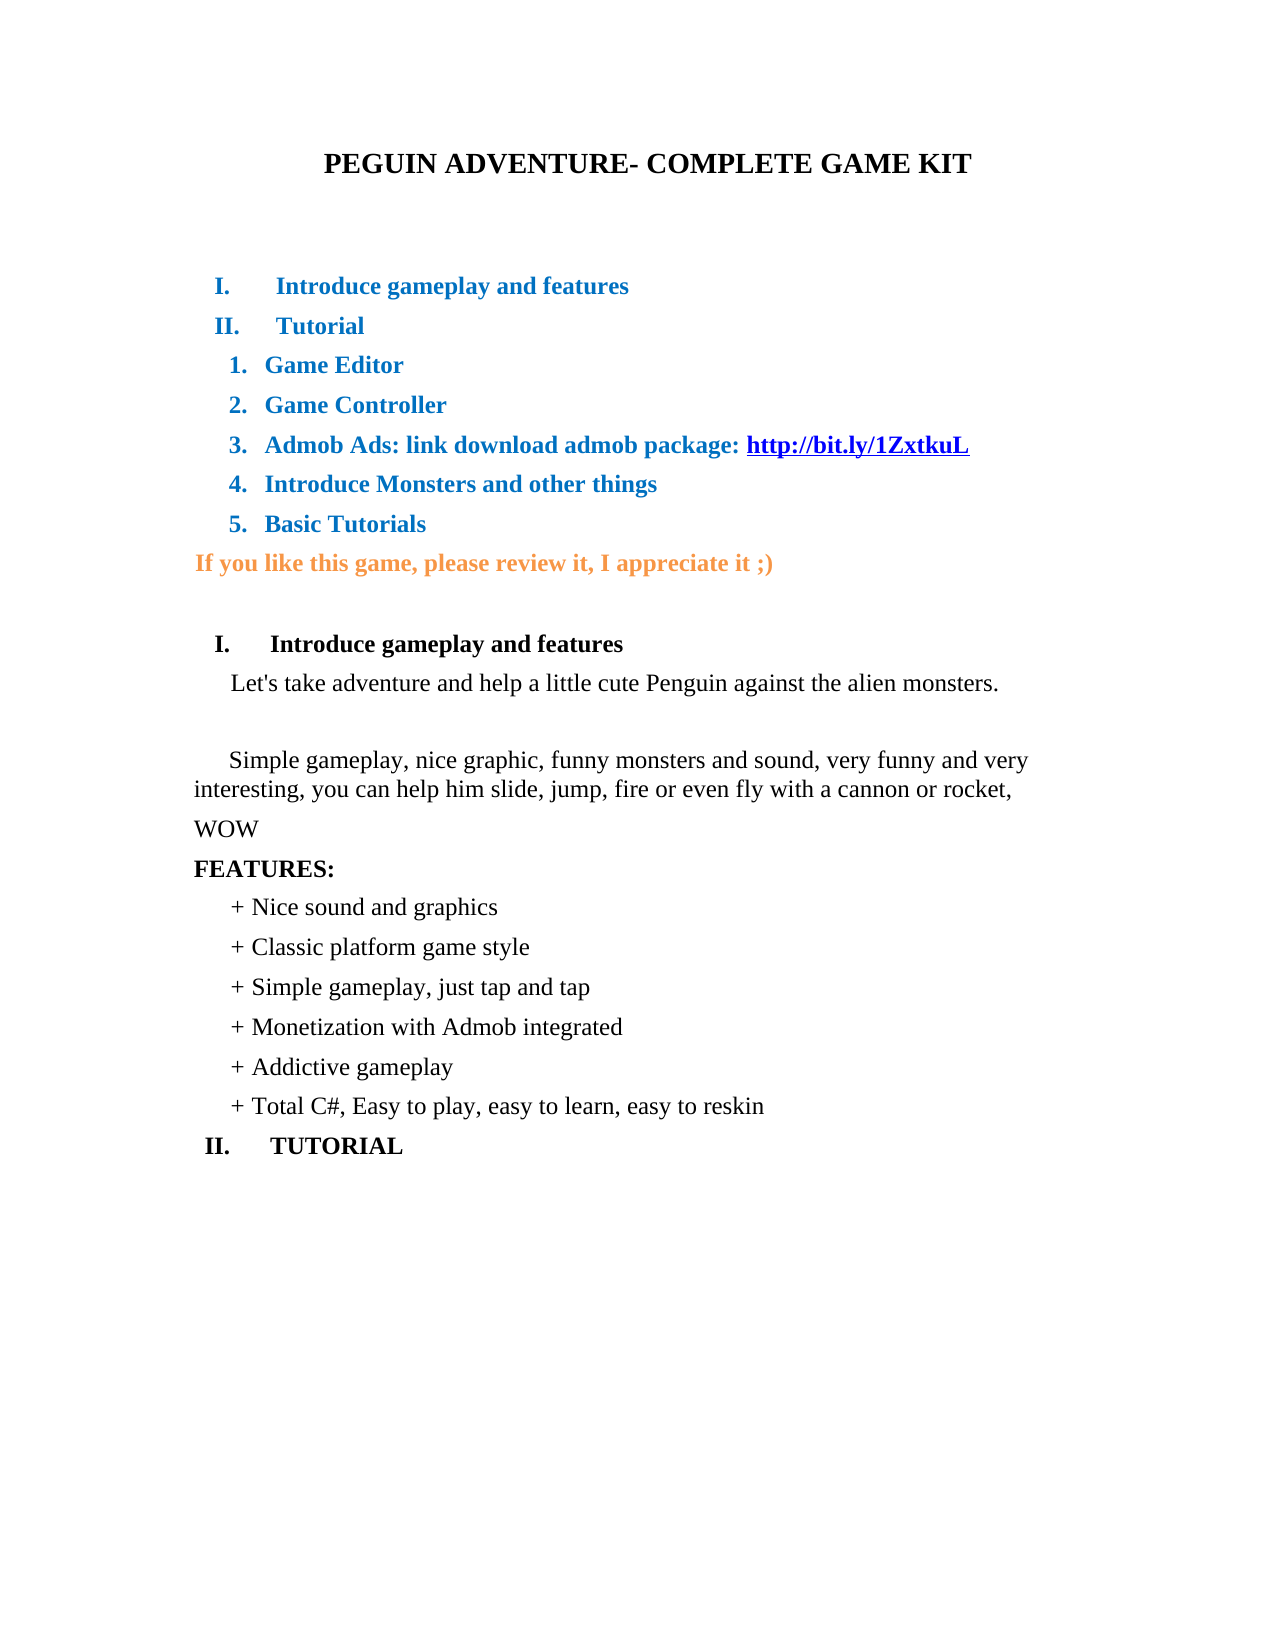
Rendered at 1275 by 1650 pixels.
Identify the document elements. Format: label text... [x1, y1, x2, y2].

text PEGUIN ADVENTURE- COMPLETE GAME KIT [195, 147, 1100, 180]
text I. Introduce gameplay and features [214, 629, 1102, 658]
text II. TUTORIAL [204, 1131, 1102, 1160]
text + Monetization with Admob integrated [230, 1012, 1100, 1041]
text + Total C#, Easy to play, easy to learn, easy to reskin [230, 1091, 1100, 1120]
list Basic Tutorials [229, 509, 1102, 538]
text + Nice sound and graphics [230, 892, 1100, 921]
text + Simple gameplay, just tap and tap [230, 972, 1100, 1001]
text FEATURES: [193, 854, 1102, 883]
text Simple gameplay, nice graphic, funny monsters and sound, very funny and very interesting, you can help him slide, jump, fire or even fly with a cannon or rocket, [193, 745, 1100, 803]
text + Addictive gameplay [230, 1052, 1100, 1080]
list Tutorial [214, 311, 1102, 340]
list Introduce Monsters and other things [229, 469, 1102, 498]
list Admob Ads: link download admob package: http://bit.ly/1ZxtkuL [229, 430, 1102, 458]
list Introduce gameplay and features [214, 271, 1102, 300]
text If you like this game, please review it, I appreciate it ;) [195, 548, 1100, 577]
text Let's take adventure and help a little cute Penguin against the alien monsters. [230, 668, 1100, 696]
text + Classic platform game style [230, 932, 1100, 961]
list Game Controller [229, 390, 1102, 419]
list Game Editor [229, 351, 1102, 379]
text WOW [193, 814, 1100, 843]
